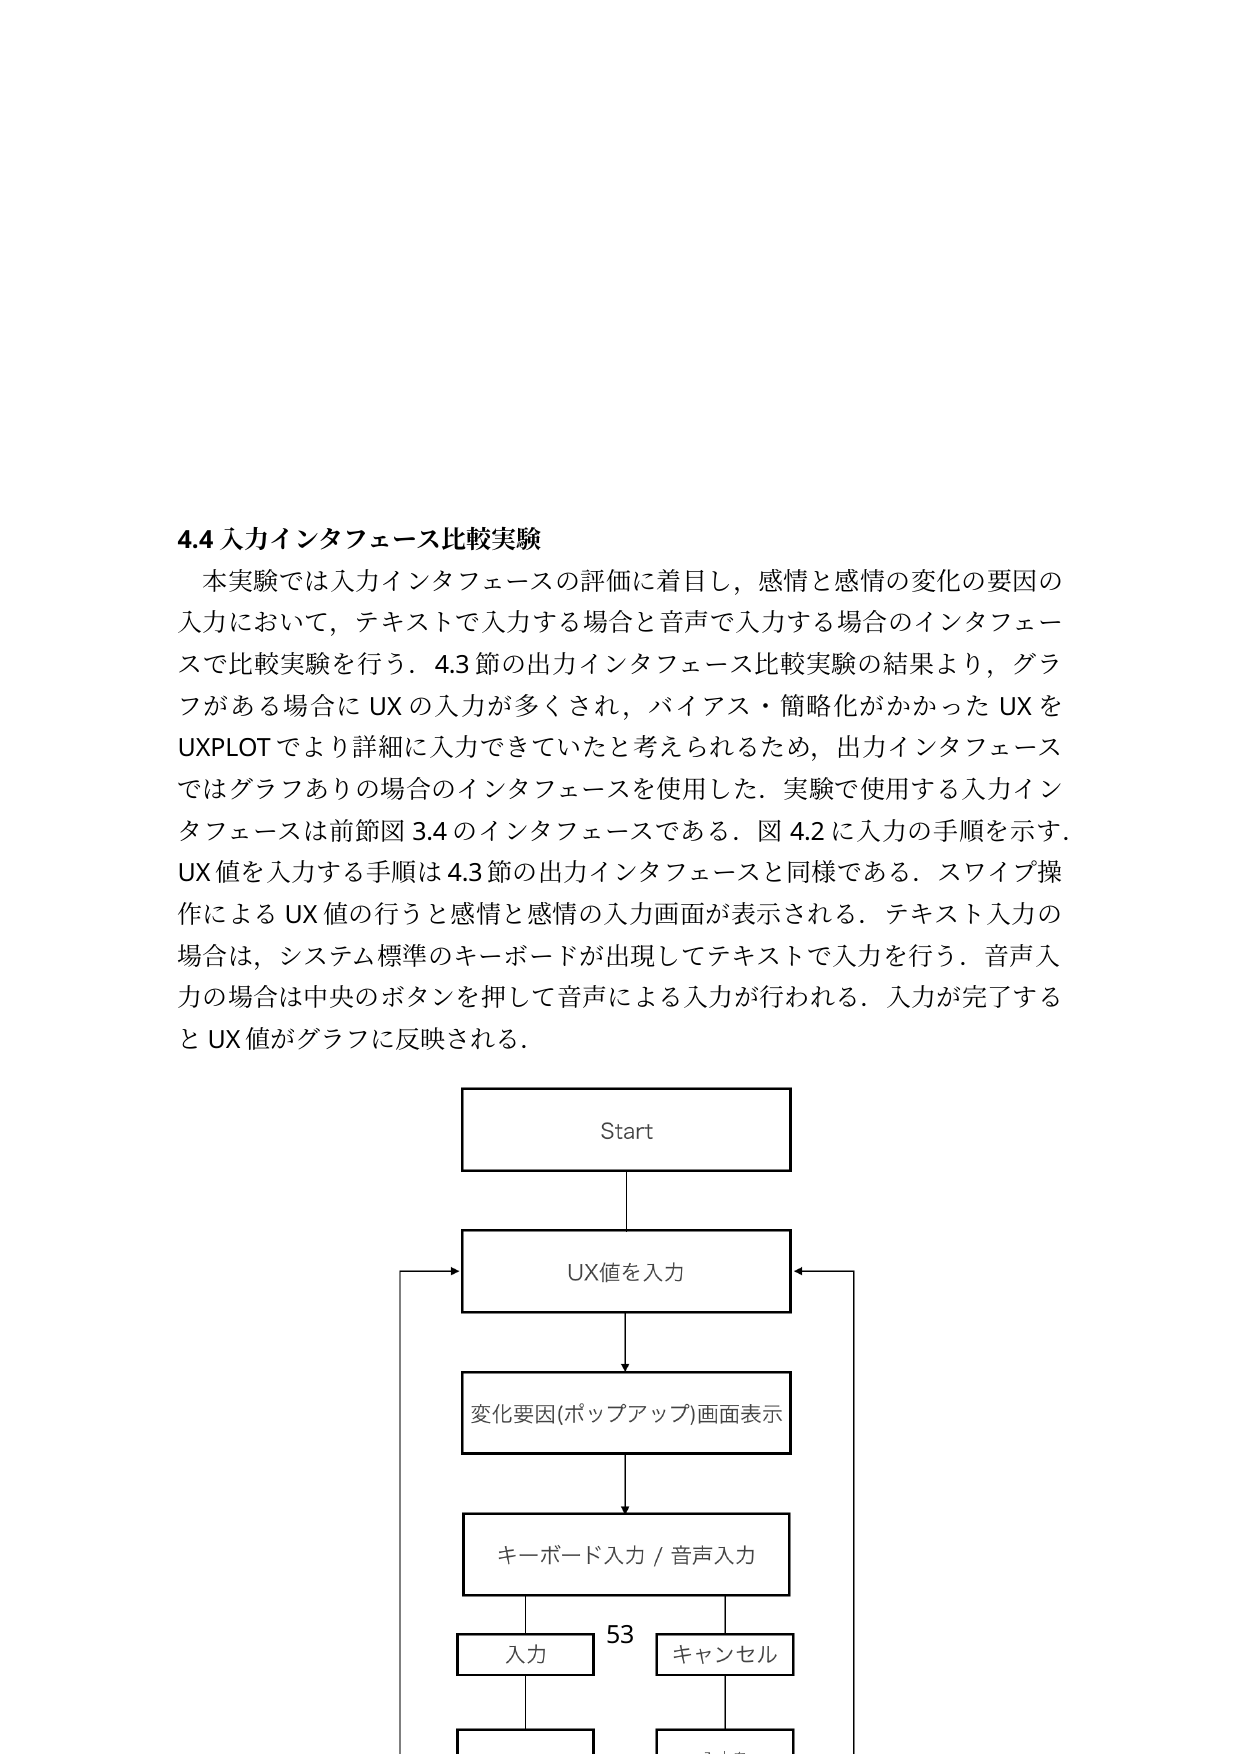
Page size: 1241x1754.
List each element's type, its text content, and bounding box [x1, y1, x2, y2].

text 4.4 入力インタフェース比較実験 [177, 517, 1063, 558]
text 本実験では入力インタフェースの評価に着目し，感情と感情の変化の要因の入力において，テキストで入力する場合と音声で入力する場合のインタフェースで比較実験を行う．4.3節の出力インタフェース比較実験の結果より，グラフがある場合にUXの入力が多くされ，バイアス・簡略化がかかったUXをUXPLOTでより詳細に入力できていたと考えられるため，出力インタフェースではグラフありの場合のインタフェースを使用した．実験で使用する入力インタフェースは前節図3.4のインタフェースである．図4.2に入力の手順を示す．UX値を入力する手順は4.3節の出力インタフェースと同様である．スワイプ操作によるUX値の行うと感情と感情の入力画面が表示される．テキスト入力の場合は，システム標準のキーボードが出現してテキストで入力を行う．音声入力の場合は中央のボタンを押して音声による入力が行われる．入力が完了するとUX値がグラフに反映される． [177, 558, 1063, 1058]
picture [364, 1058, 874, 1754]
